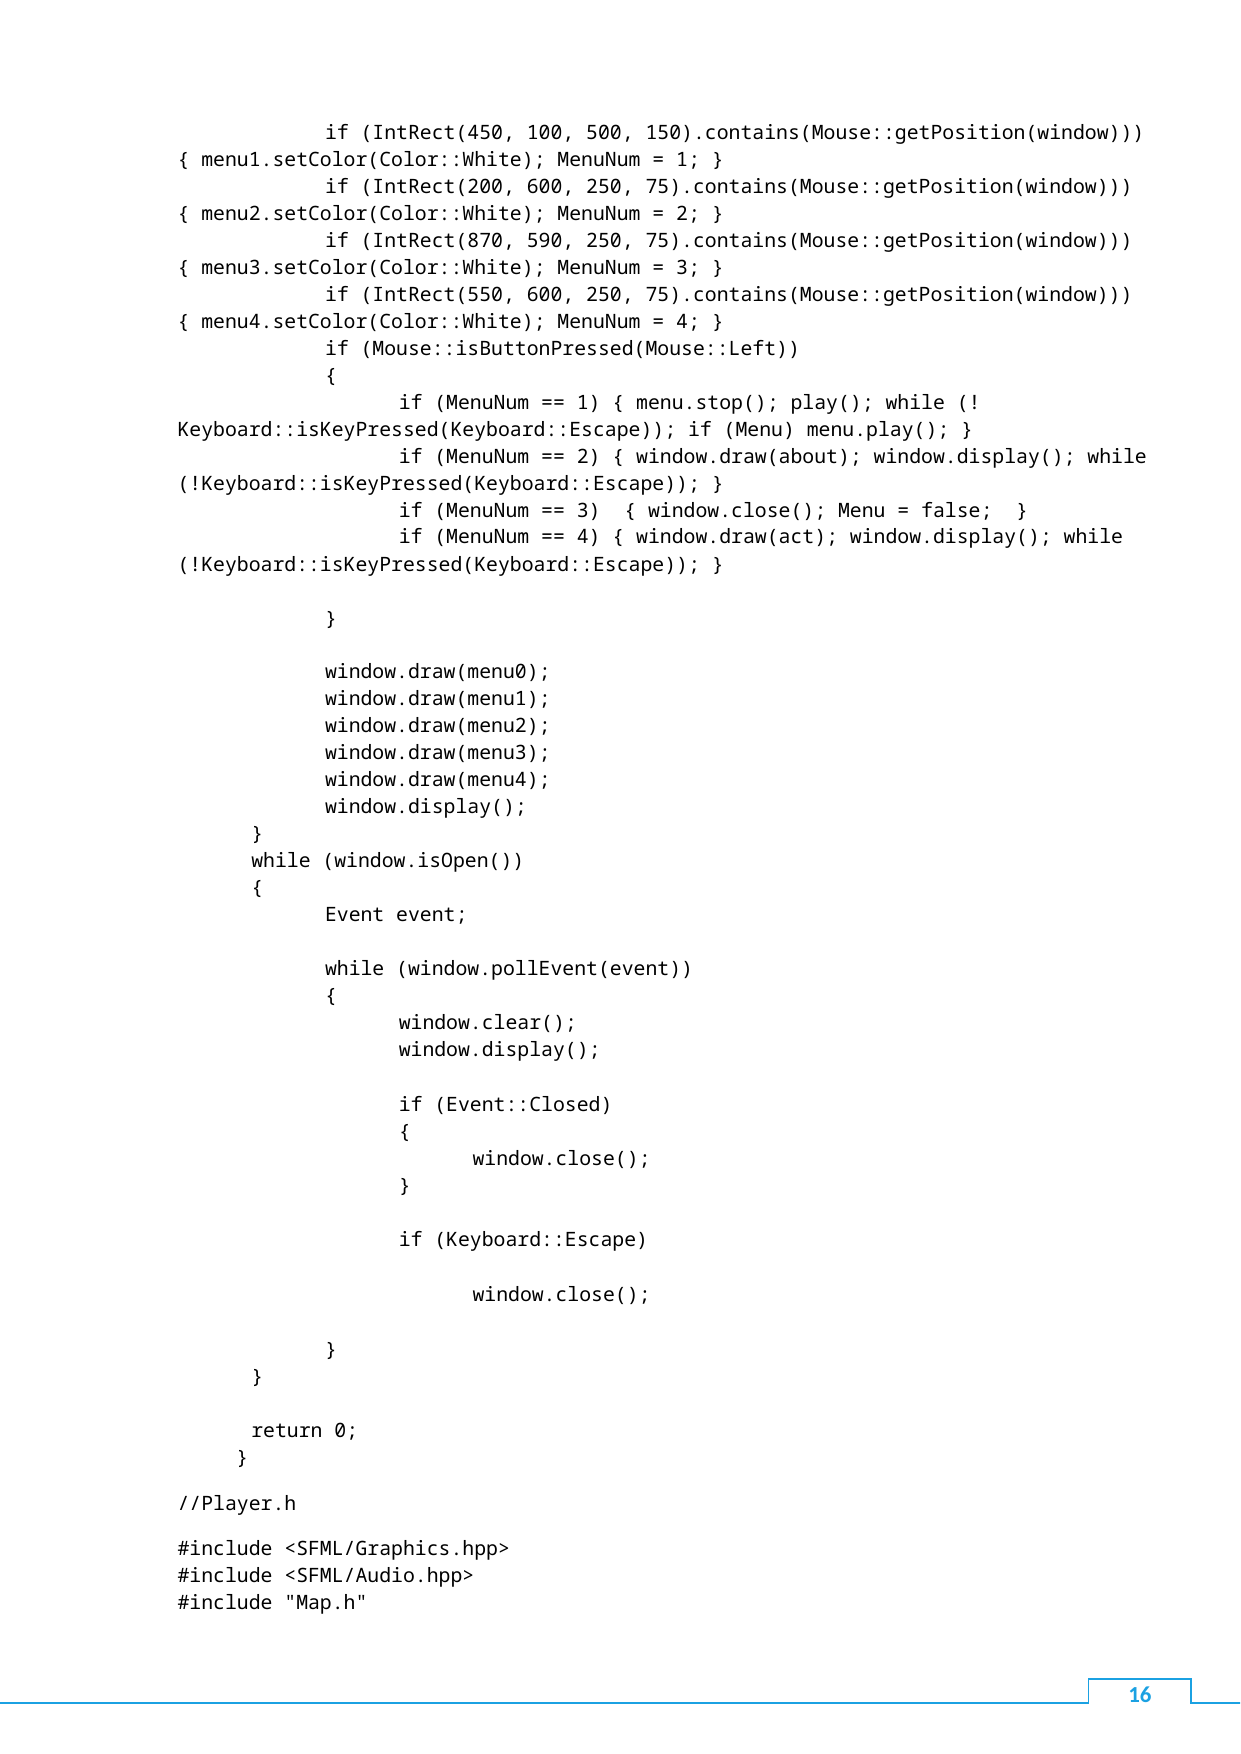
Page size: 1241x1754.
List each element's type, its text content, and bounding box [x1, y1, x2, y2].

text { [177, 1117, 1152, 1144]
text #include <SFML/Audio.hpp> [177, 1562, 1152, 1589]
text if (MenuNum == 4) { window.draw(act); window.display(); while (!Keyboard::isKeyPressed(Keyboard::Escape)); } [177, 523, 1152, 577]
text window.draw(menu0); [177, 658, 1152, 685]
text if (IntRect(200, 600, 250, 75).contains(Mouse::getPosition(window))) { menu2.setColor(Color::White); MenuNum = 2; } [177, 172, 1152, 226]
text window.draw(menu2); [177, 712, 1152, 739]
text } [177, 1171, 1152, 1198]
text #include "Map.h" [177, 1589, 1152, 1616]
text while (window.pollEvent(event)) [177, 954, 1152, 981]
text } [177, 1443, 1152, 1470]
text { [177, 873, 1152, 901]
text return 0; [177, 1416, 1152, 1443]
text window.clear(); [177, 1008, 1152, 1035]
text if (IntRect(870, 590, 250, 75).contains(Mouse::getPosition(window))) { menu3.setColor(Color::White); MenuNum = 3; } [177, 226, 1152, 280]
text } [177, 819, 1152, 847]
text if (Keyboard::Escape) [177, 1225, 1152, 1252]
text if (MenuNum == 3) { window.close(); Menu = false; } [177, 496, 1152, 523]
text window.draw(menu1); [177, 685, 1152, 712]
text } [177, 1335, 1152, 1362]
text window.draw(menu4); [177, 766, 1152, 793]
text } [177, 604, 1152, 631]
text Event event; [177, 901, 1152, 927]
text if (Mouse::isButtonPressed(Mouse::Left)) [177, 334, 1152, 361]
text { [177, 981, 1152, 1008]
text window.close(); [177, 1280, 1152, 1307]
text if (MenuNum == 2) { window.draw(about); window.display(); while (!Keyboard::isKeyPressed(Keyboard::Escape)); } [177, 442, 1152, 496]
text if (Event::Closed) [177, 1090, 1152, 1117]
text if (IntRect(450, 100, 500, 150).contains(Mouse::getPosition(window))) { menu1.setColor(Color::White); MenuNum = 1; } [177, 118, 1152, 172]
text while (window.isOpen()) [177, 847, 1152, 873]
text if (MenuNum == 1) { menu.stop(); play(); while (!Keyboard::isKeyPressed(Keyboard::Escape)); if (Menu) menu.play(); } [177, 388, 1152, 442]
text #include <SFML/Graphics.hpp> [177, 1535, 1152, 1562]
text window.close(); [177, 1144, 1152, 1171]
text if (IntRect(550, 600, 250, 75).contains(Mouse::getPosition(window))) { menu4.setColor(Color::White); MenuNum = 4; } [177, 280, 1152, 334]
text { [177, 361, 1152, 388]
text //Player.h [177, 1489, 1152, 1516]
text window.display(); [177, 1035, 1152, 1062]
text window.draw(menu3); [177, 739, 1152, 766]
text window.display(); [177, 793, 1152, 819]
text } [177, 1362, 1152, 1389]
